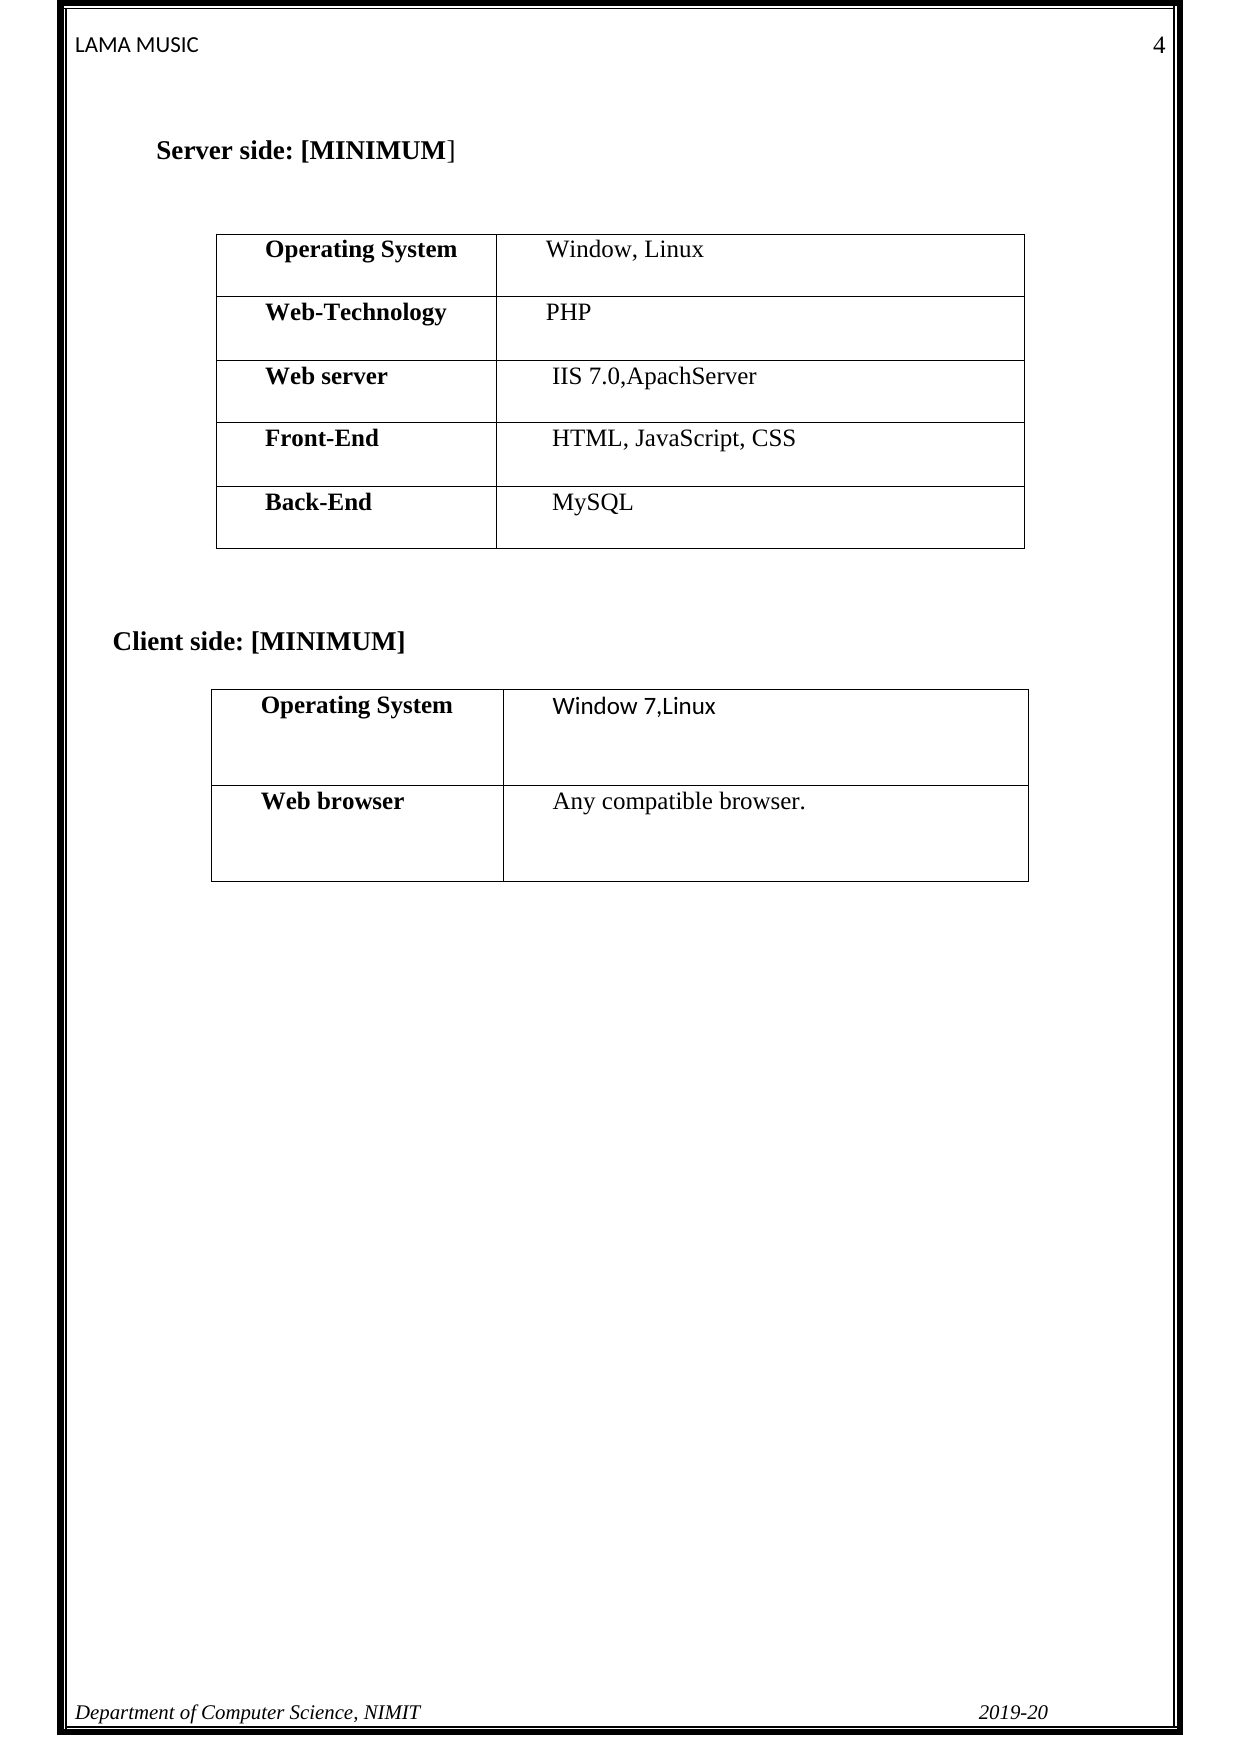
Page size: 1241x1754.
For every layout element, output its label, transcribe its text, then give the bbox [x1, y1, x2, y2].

table_header Window 7,Linux [504, 690, 1028, 785]
table_header Window, Linux [497, 235, 1024, 296]
text Client side: [MINIMUM] [112, 625, 1144, 656]
table_cell Web browser [212, 786, 503, 881]
table_cell Back-End [217, 487, 496, 548]
table_cell Front-End [217, 423, 496, 486]
table_cell Web-Technology [217, 297, 496, 360]
table_cell PHP [497, 297, 1024, 360]
text Server side: [MINIMUM] [112, 134, 1144, 165]
table_cell HTML, JavaScript, CSS [497, 423, 1024, 486]
table_header Operating System [212, 690, 503, 785]
table_cell Web server [217, 361, 496, 422]
table_header Operating System [217, 235, 496, 296]
table_cell IIS 7.0,ApachServer [497, 361, 1024, 422]
table_cell MySQL [497, 487, 1024, 548]
table_cell Any compatible browser. [504, 786, 1028, 881]
